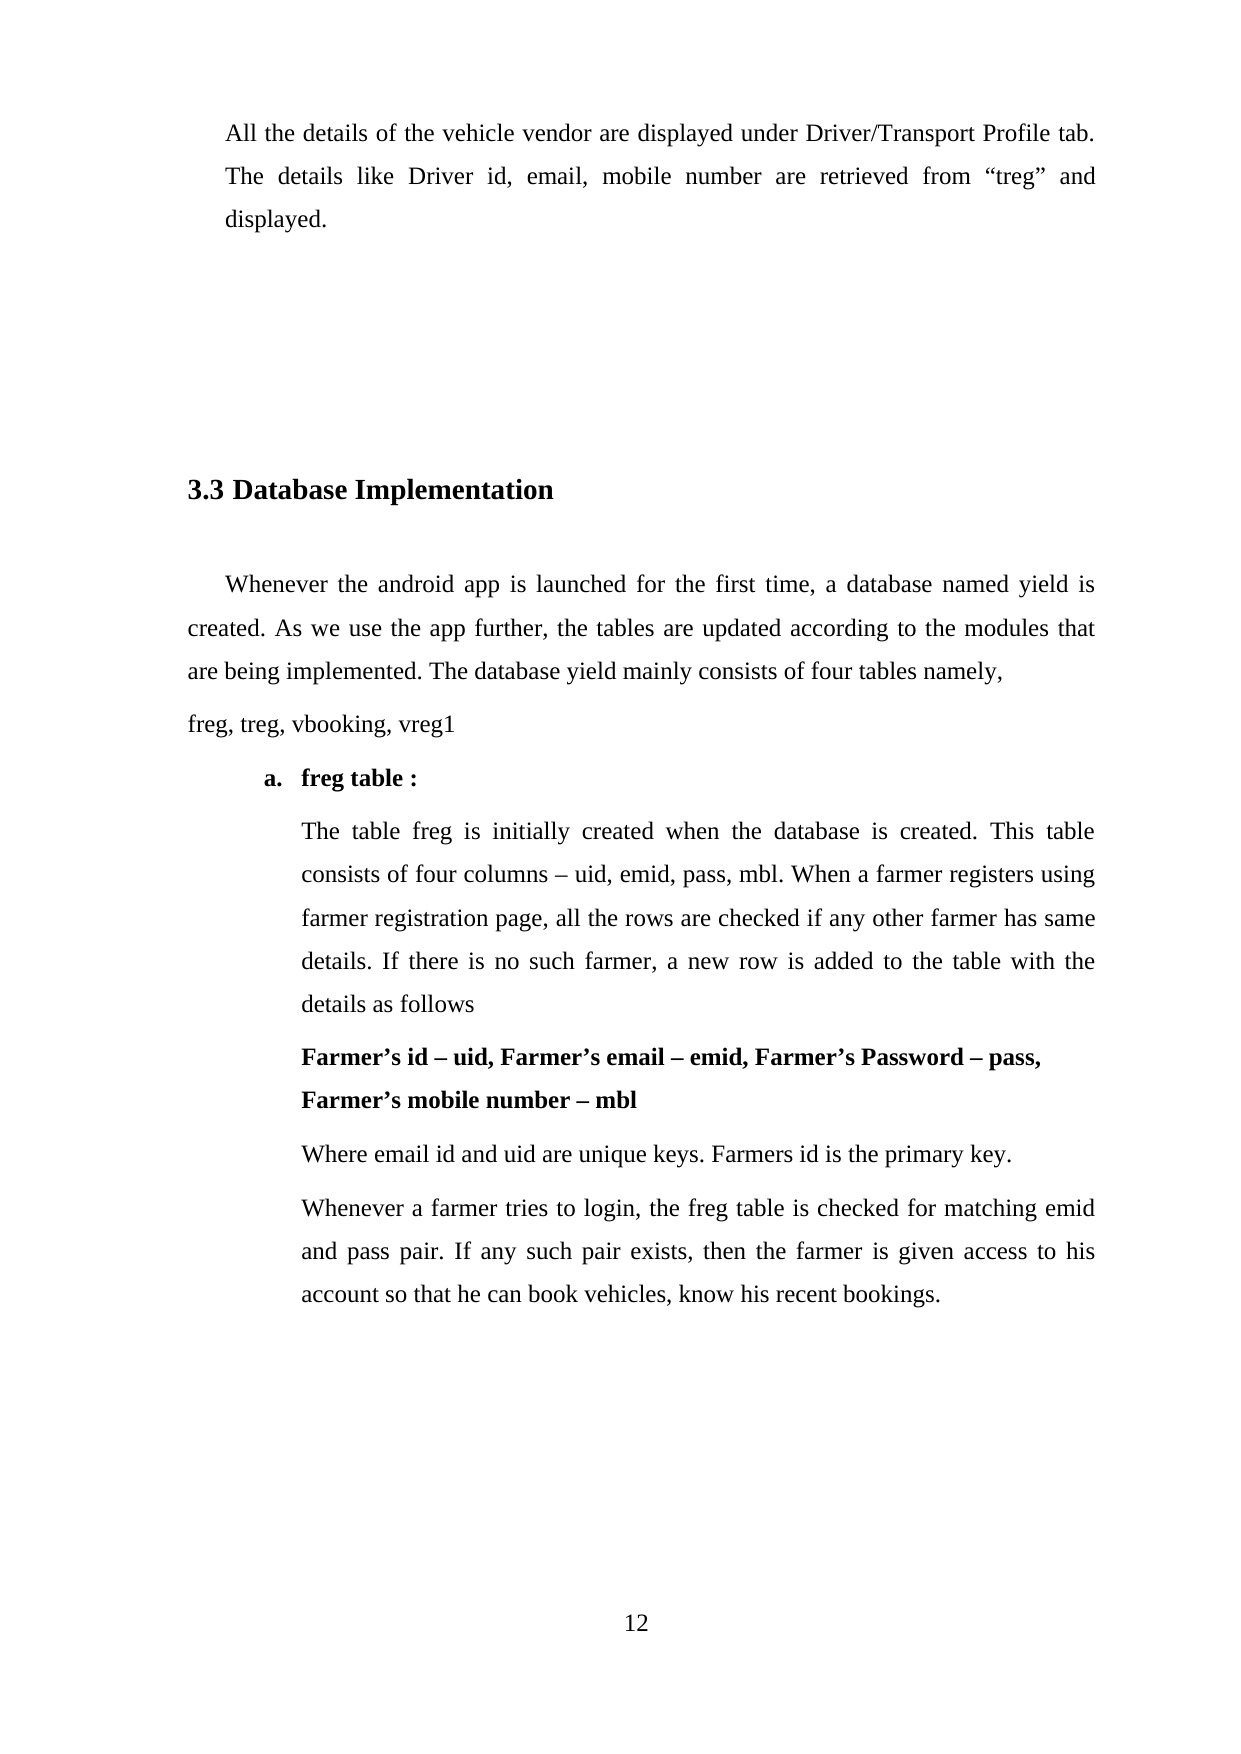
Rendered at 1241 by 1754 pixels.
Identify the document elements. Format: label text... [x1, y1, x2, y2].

text freg, treg, vbooking, vreg1 [187, 709, 1096, 738]
subtitle Database Implementation [187, 472, 1122, 506]
text Farmer’s id – uid, Farmer’s email – emid, Farmer’s Password – pass, Farmer’s mobile number – mbl [301, 1042, 1096, 1114]
text All the details of the vehicle vendor are displayed under Driver/Transport Profile tab. The details like Driver id, email, mobile number are retrieved from “treg” and displayed. [225, 118, 1096, 233]
text The table freg is initially created when the database is created. This table consists of four columns – uid, emid, pass, mbl. When a farmer registers using farmer registration page, all the rows are checked if any other farmer has same details. If there is no such farmer, a new row is added to the table with the details as follows [301, 816, 1096, 1018]
text Where email id and uid are unique keys. Farmers id is the primary key. [301, 1139, 1096, 1168]
list freg table : [263, 763, 1096, 792]
text Whenever the android app is launched for the first time, a database named yield is created. As we use the app further, the tables are updated according to the modules that are being implemented. The database yield mainly consists of four tables namely, [187, 569, 1096, 684]
text Whenever a farmer tries to login, the freg table is checked for matching emid and pass pair. If any such pair exists, then the farmer is given access to his account so that he can book vehicles, know his recent bookings. [301, 1193, 1096, 1308]
